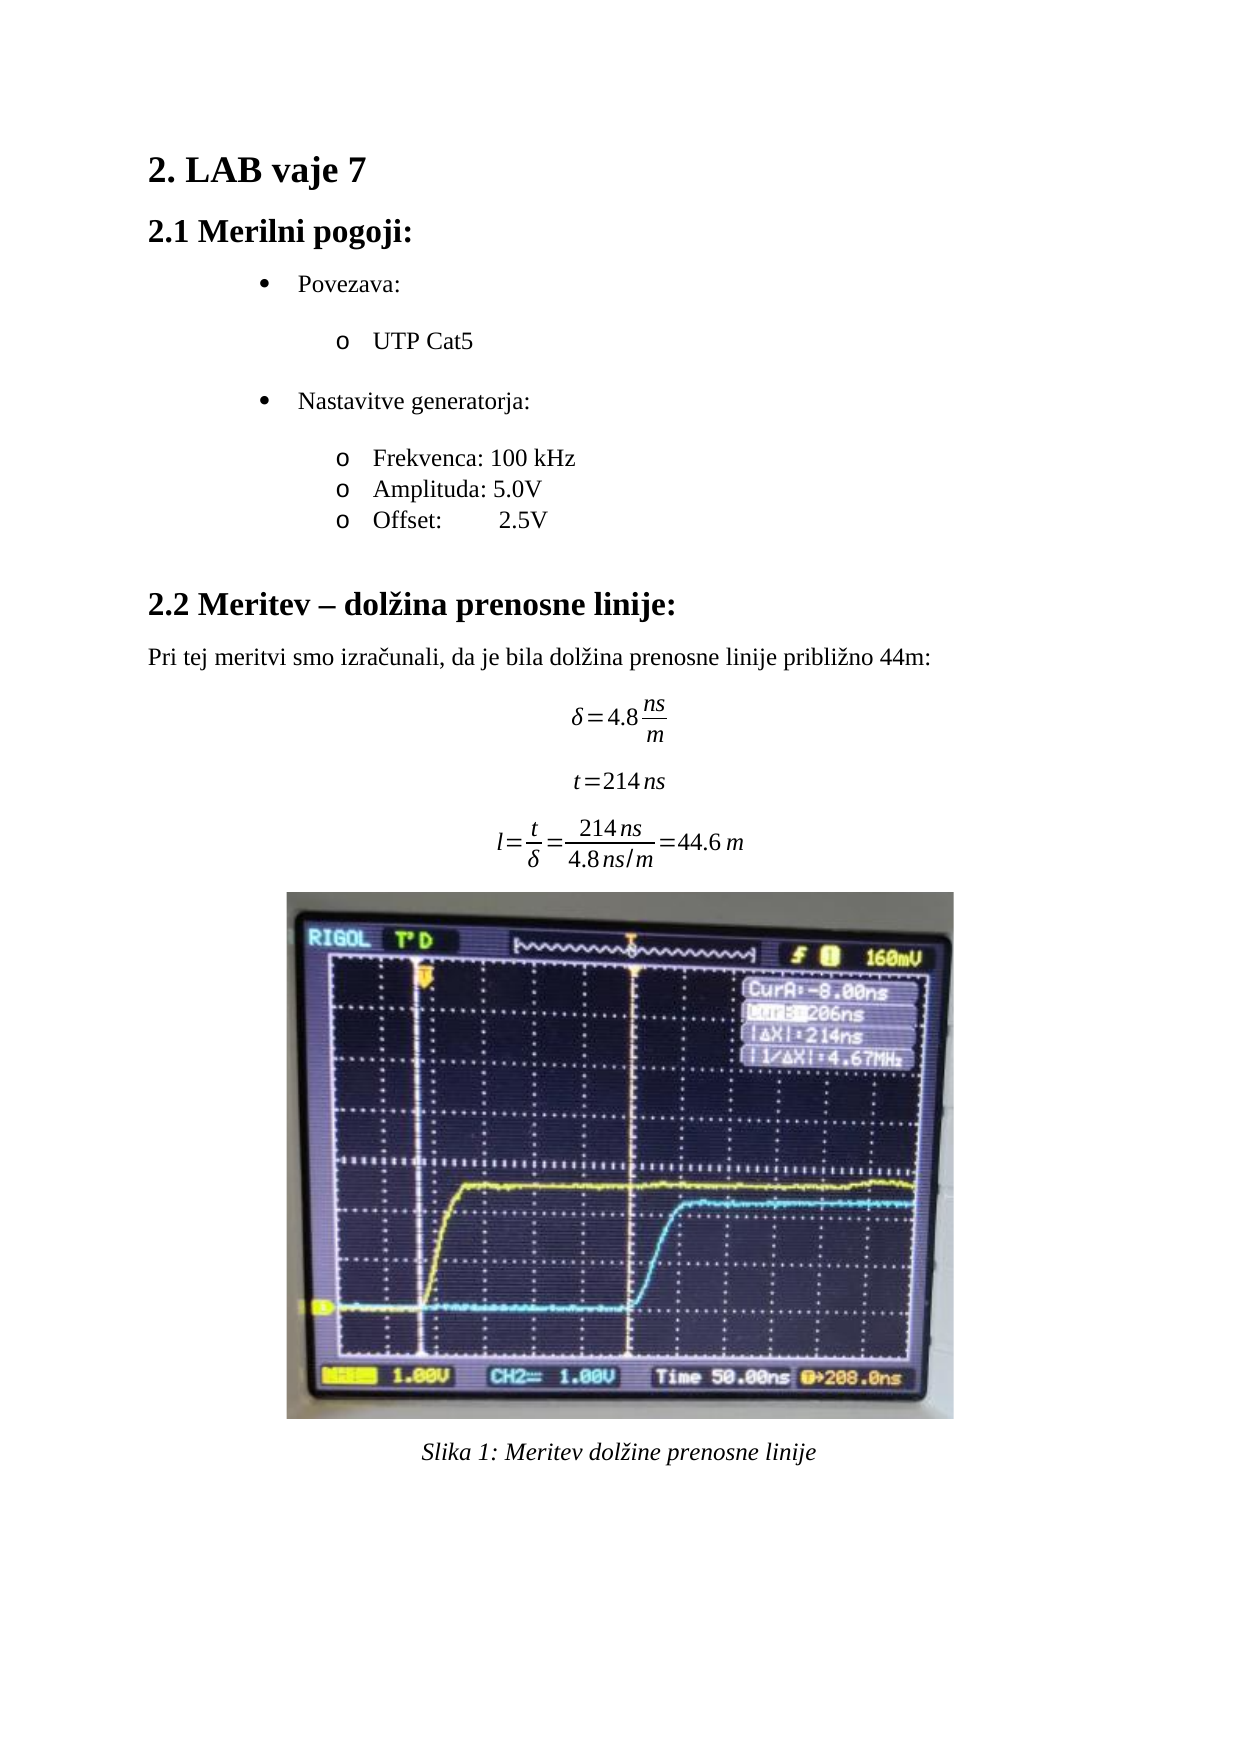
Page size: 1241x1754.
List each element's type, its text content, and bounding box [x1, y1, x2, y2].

text 2. LAB vaje 7 [148, 148, 1092, 191]
text 2.1 Merilni pogoji: [148, 211, 1092, 249]
picture [286, 892, 954, 1419]
text Slika 1: Meritev dolžine prenosne linije [148, 1437, 1092, 1466]
text Pri tej meritvi smo izračunali, da je bila dolžina prenosne linije približno 44m: [148, 642, 1092, 671]
list Offset: 2.5V [335, 505, 1092, 536]
list Povezava: [260, 269, 1092, 298]
list UTP Cat5 [335, 326, 1092, 357]
text 2.2 Meritev – dolžina prenosne linije: [148, 584, 1092, 622]
list Nastavitve generatorja: [260, 386, 1092, 415]
list Frekvenca: 100 kHz [335, 443, 1092, 474]
list Amplituda: 5.0V [335, 474, 1092, 505]
